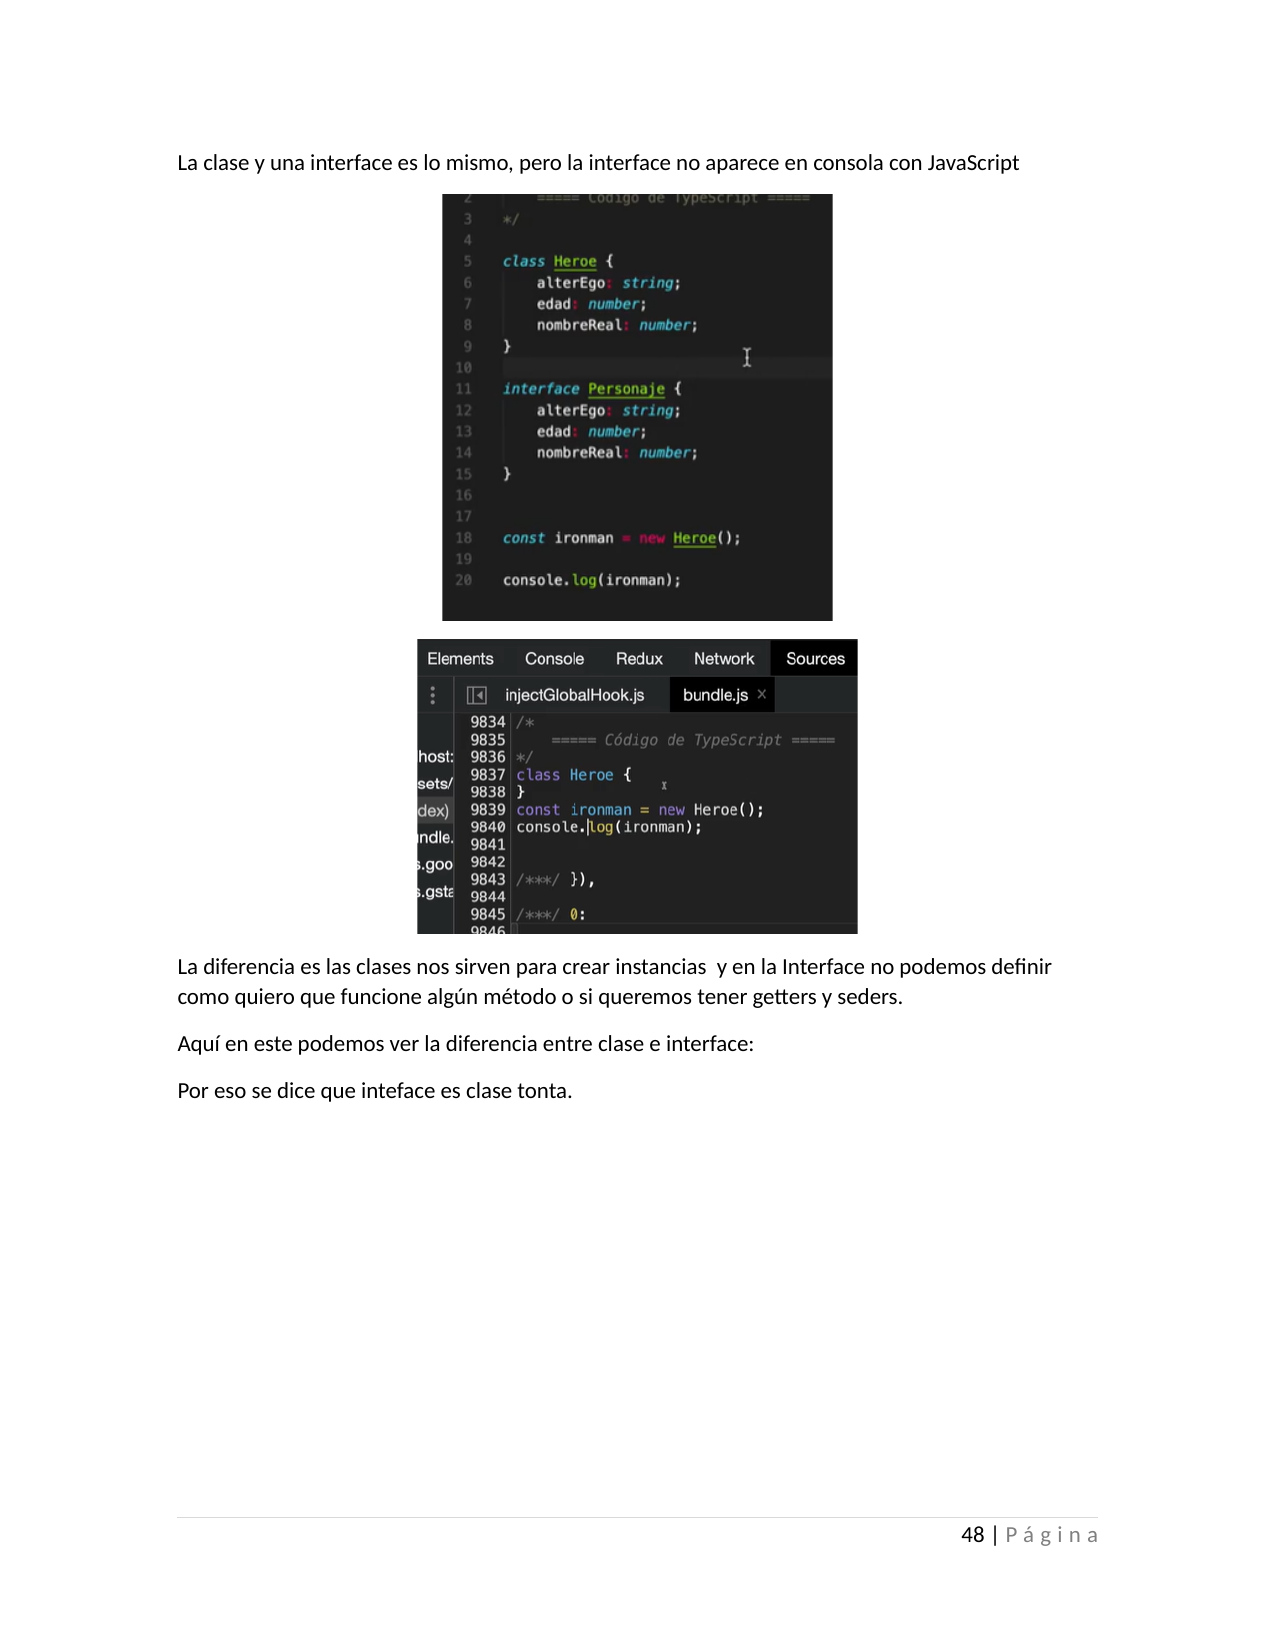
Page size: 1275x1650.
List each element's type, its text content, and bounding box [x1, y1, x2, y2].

text Aquí en este podemos ver la diferencia entre clase e interface: [177, 1029, 1098, 1057]
text La diferencia es las clases nos sirven para crear instancias y en la Interface no podemos definir como quiero que funcione algún método o si queremos tener getters y seders. [177, 952, 1098, 1010]
picture [442, 194, 833, 621]
text La clase y una interface es lo mismo, pero la interface no aparece en consola con JavaScript [177, 148, 1098, 176]
text Por eso se dice que inteface es clase tonta. [177, 1076, 1098, 1104]
picture [417, 639, 858, 934]
